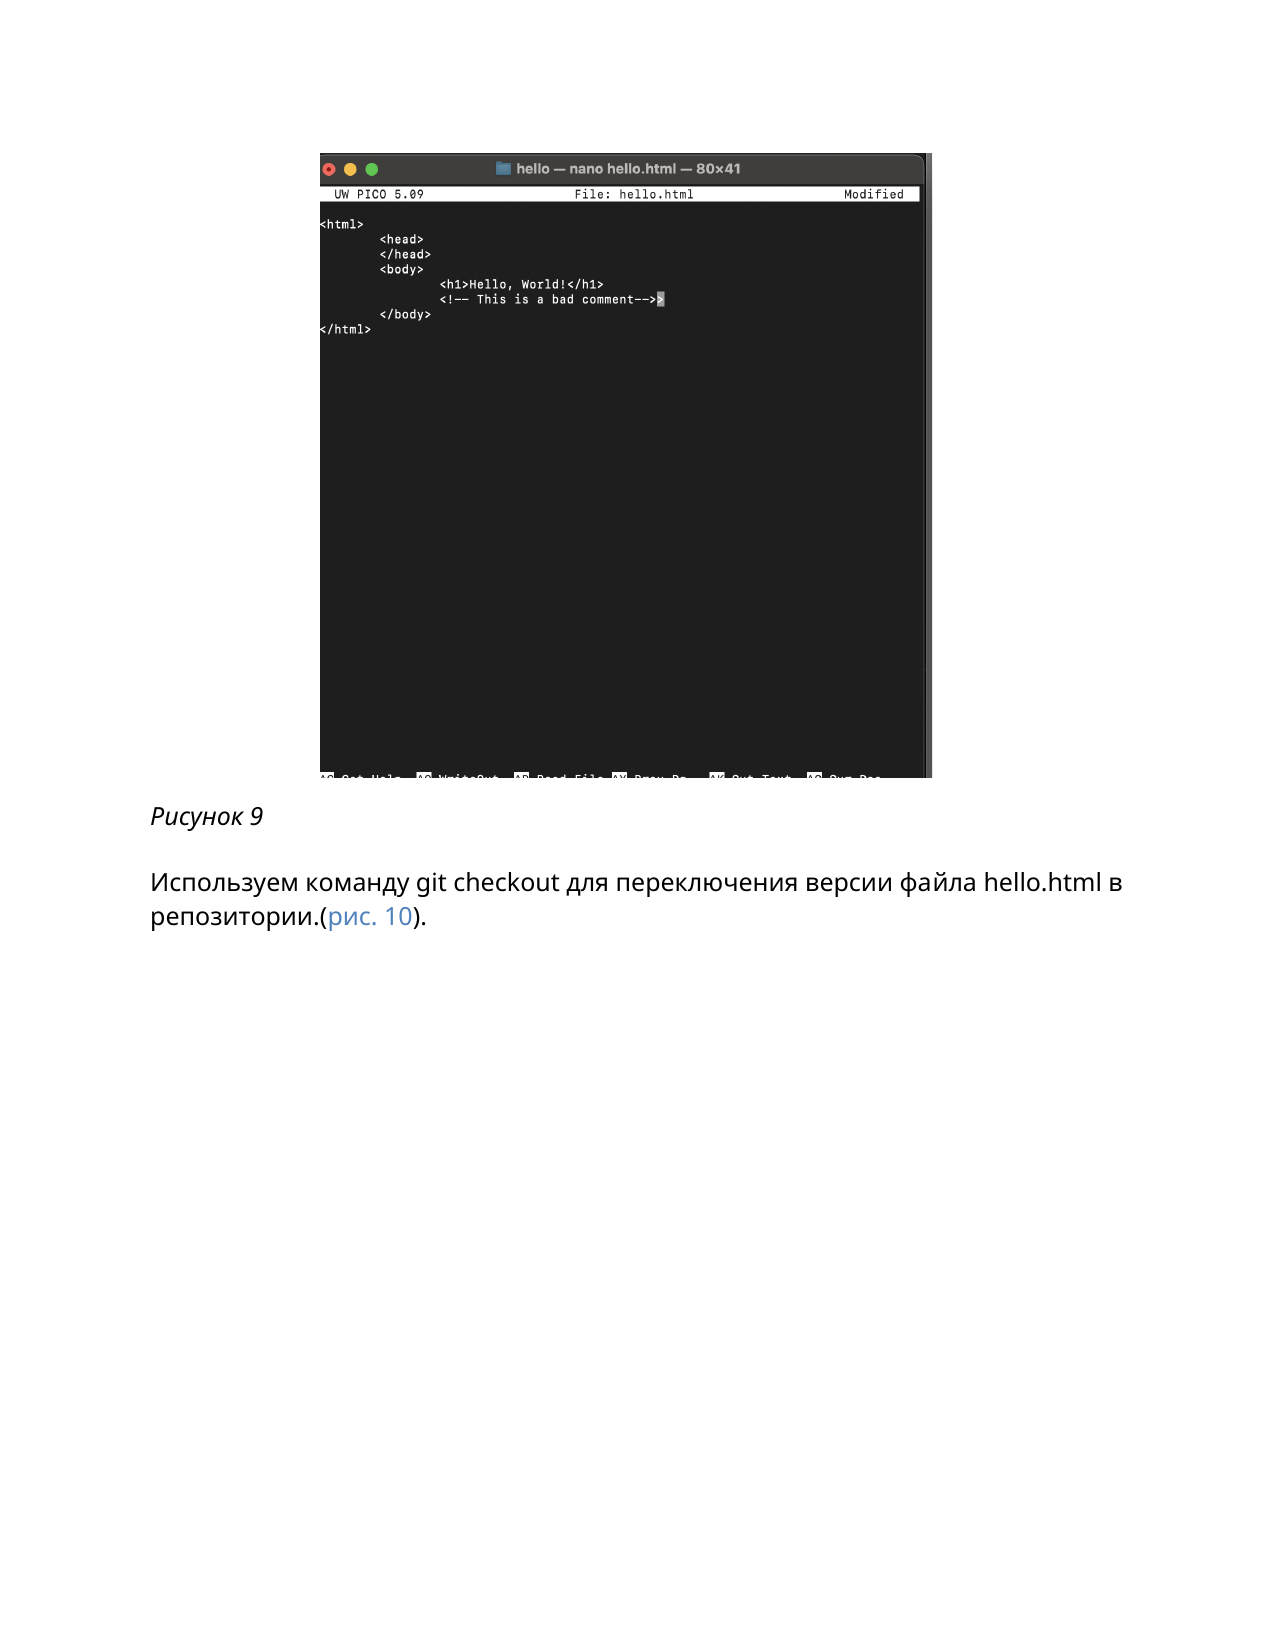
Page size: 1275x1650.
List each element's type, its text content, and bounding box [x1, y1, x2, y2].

picture [320, 153, 933, 778]
text Используем команду git checkout для переключения версии файла hello.html в репозитории.(рис. 10). [150, 864, 1125, 932]
table_header Рисунок 9 [139, 150, 1114, 845]
